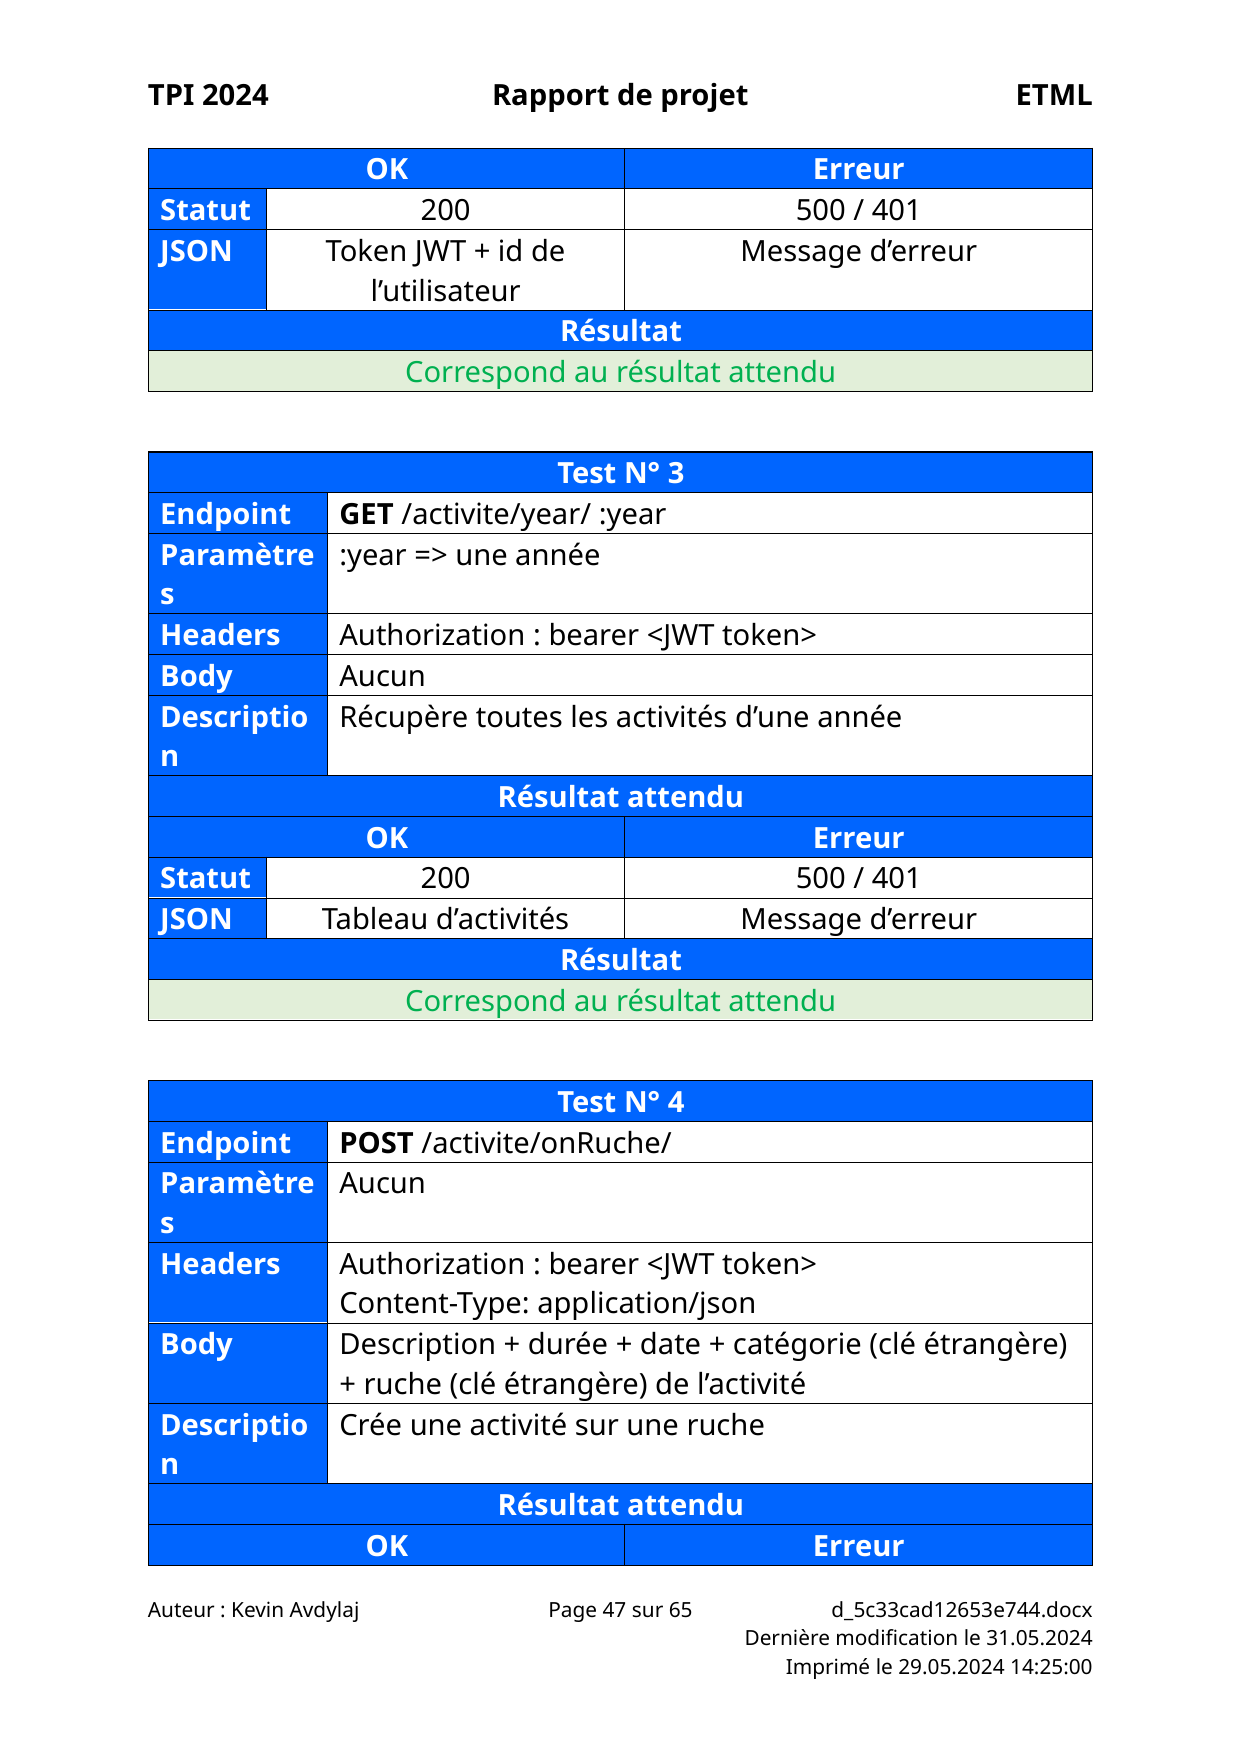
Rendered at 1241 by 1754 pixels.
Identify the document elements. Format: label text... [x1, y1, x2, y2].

table_cell Endpoint [149, 1122, 327, 1162]
table_cell Correspond au résultat attendu [149, 351, 1092, 391]
table_cell Description + durée + date + catégorie (clé étrangère) + ruche (clé étrangère) de l’activité [328, 1324, 1092, 1403]
table_cell Message d’erreur [625, 899, 1092, 938]
table_cell 200 [267, 858, 624, 897]
table_cell Résultat [149, 311, 1092, 350]
table_cell Endpoint [149, 493, 327, 533]
table_cell Résultat attendu [149, 776, 1092, 816]
table_cell JSON [149, 230, 266, 309]
table_cell JSON [149, 899, 266, 938]
table_cell Correspond au résultat attendu [149, 980, 1092, 1019]
table_cell Paramètres [149, 534, 327, 613]
table_cell 500 / 401 [625, 858, 1092, 897]
table_cell Authorization : bearer <JWT token> Content-Type: application/json [328, 1243, 1092, 1322]
table_cell Token JWT + id de l’utilisateur [267, 230, 624, 309]
table_cell Description [149, 1404, 327, 1483]
table_cell Statut [149, 189, 266, 229]
table_cell :year => une année [328, 534, 1092, 613]
table_header Test N° 4 [149, 1081, 1092, 1121]
table_cell Aucun [328, 655, 1092, 695]
table_cell Headers [149, 614, 327, 654]
table_cell Erreur [625, 149, 1092, 188]
table_cell Erreur [625, 817, 1092, 857]
table_cell Récupère toutes les activités d’une année [328, 696, 1092, 775]
table_cell Résultat [149, 939, 1092, 979]
table_cell POST /activite/onRuche/ [328, 1122, 1092, 1162]
table_header Test N° 3 [149, 453, 1092, 492]
table_cell Paramètres [149, 1163, 327, 1242]
table_cell Body [149, 1324, 327, 1403]
table_cell Statut [149, 858, 266, 897]
table_cell Headers [149, 1243, 327, 1322]
table_cell Body [149, 655, 327, 695]
table_cell Tableau d’activités [267, 899, 624, 938]
table_cell OK [149, 149, 624, 188]
table_cell 200 [267, 189, 624, 229]
table_cell Erreur [625, 1525, 1092, 1565]
table_cell Aucun [328, 1163, 1092, 1242]
table_cell Message d’erreur [625, 230, 1092, 309]
table_cell Résultat attendu [149, 1484, 1092, 1524]
table_cell Crée une activité sur une ruche [328, 1404, 1092, 1483]
table_cell GET /activite/year/ :year [328, 493, 1092, 533]
table_cell Authorization : bearer <JWT token> [328, 614, 1092, 654]
table_cell 500 / 401 [625, 189, 1092, 229]
table_cell Description [149, 696, 327, 775]
table_cell OK [149, 1525, 624, 1565]
table_cell OK [149, 817, 624, 857]
